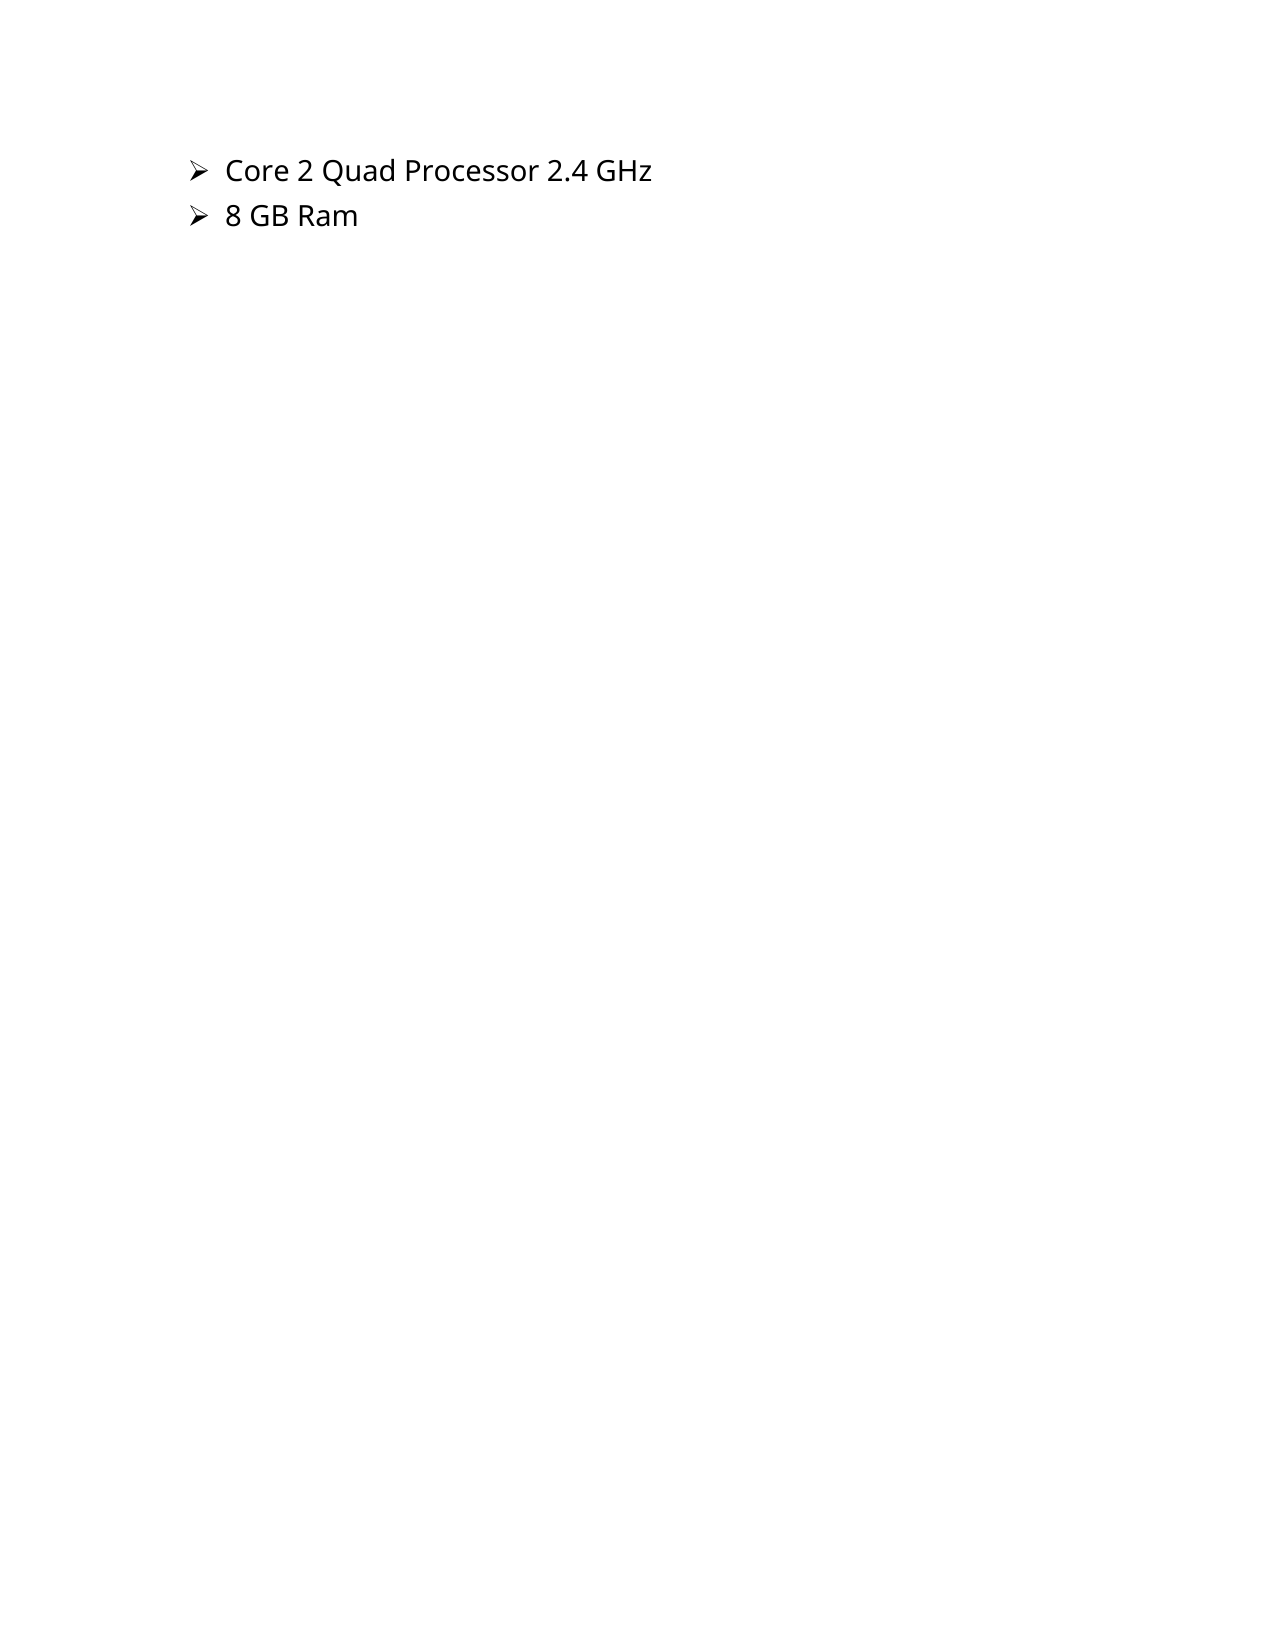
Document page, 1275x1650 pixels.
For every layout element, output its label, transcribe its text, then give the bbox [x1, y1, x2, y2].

list Core 2 Quad Processor 2.4 GHz [187, 150, 1125, 190]
list 8 GB Ram [187, 196, 1125, 235]
